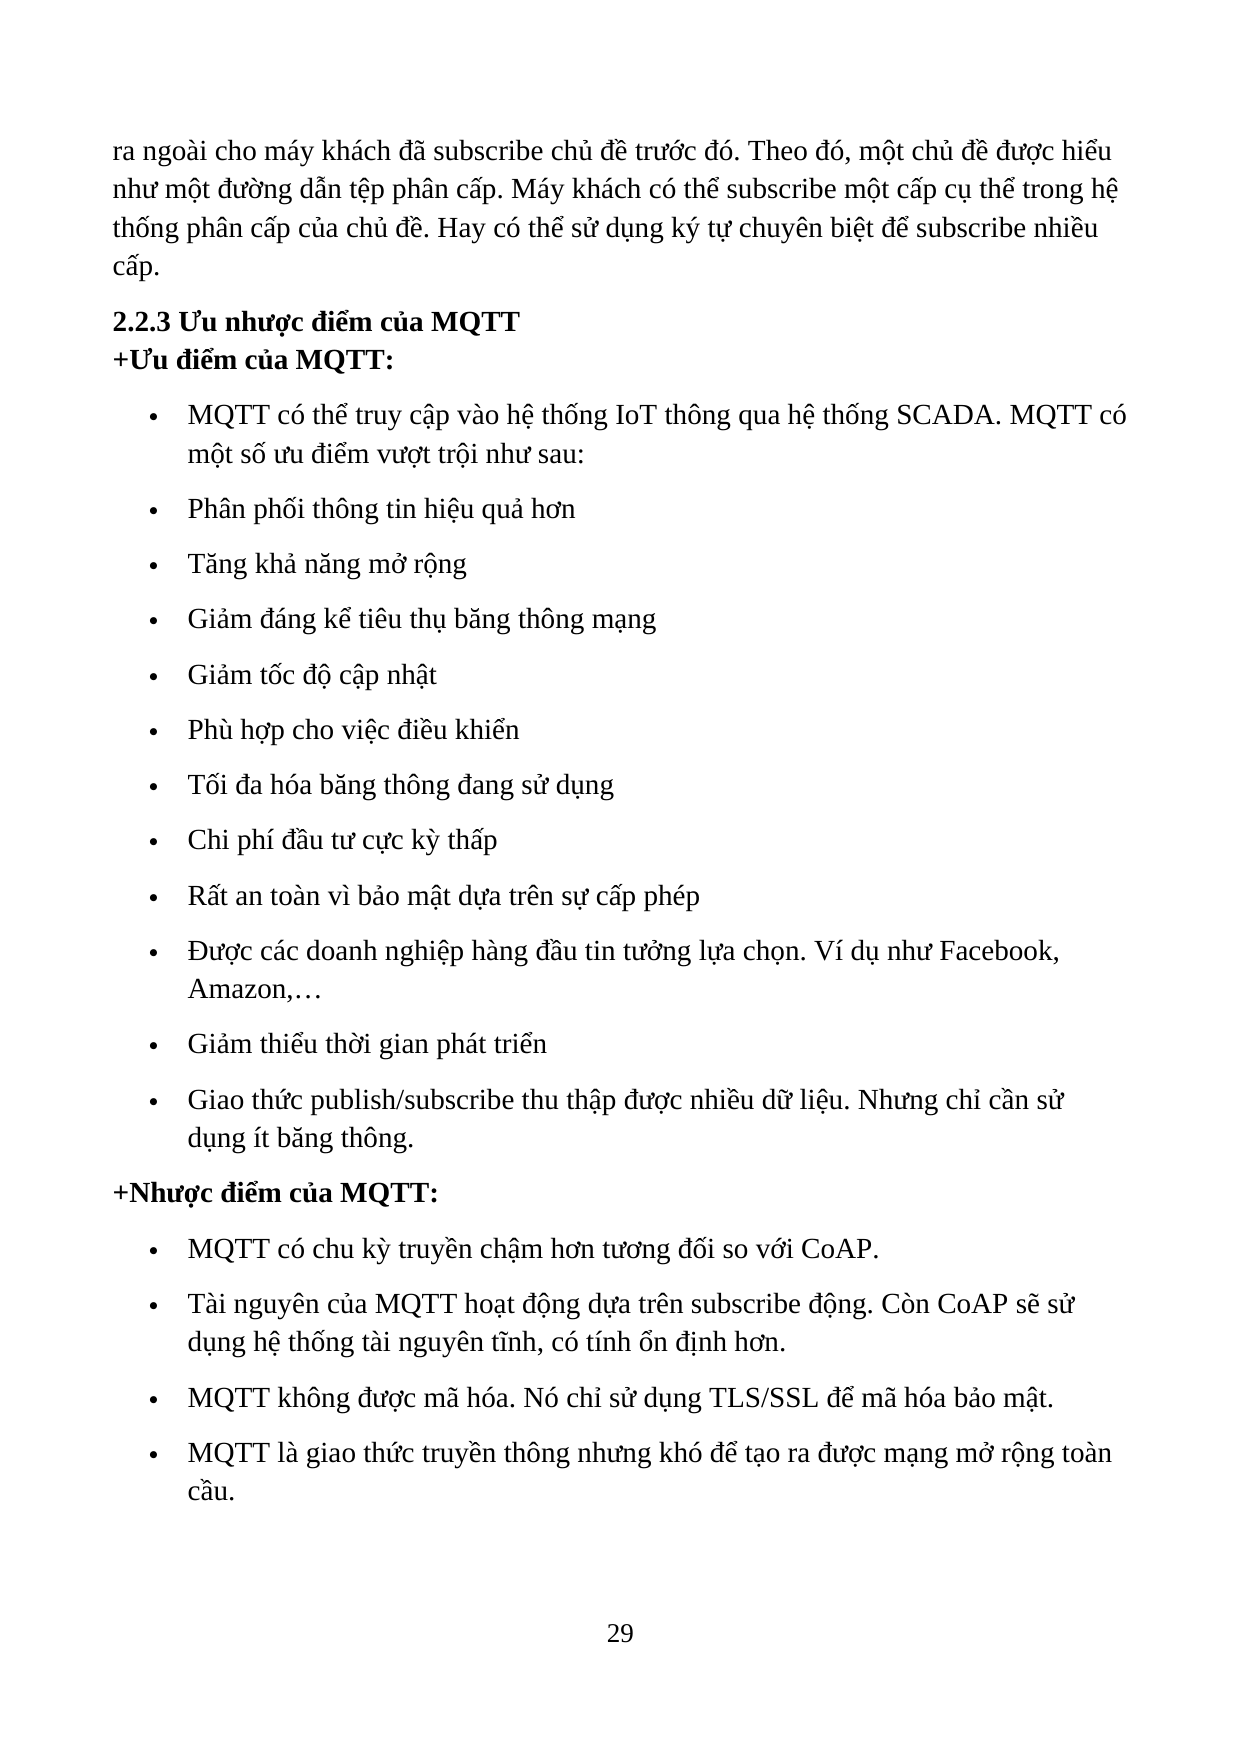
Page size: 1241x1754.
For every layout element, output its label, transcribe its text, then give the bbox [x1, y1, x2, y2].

text +Ưu điểm của MQTT: [112, 342, 1128, 376]
subtitle 2.2.3 Ưu nhược điểm của MQTT [112, 304, 1128, 337]
list Phù hợp cho việc điều khiển [150, 712, 1128, 746]
list MQTT có chu kỳ truyền chậm hơn tương đối so với CoAP. [150, 1231, 1128, 1264]
list Được các doanh nghiệp hàng đầu tin tưởng lựa chọn. Ví dụ như Facebook, Amazon,… [150, 933, 1128, 1005]
list MQTT không được mã hóa. Nó chỉ sử dụng TLS/SSL để mã hóa bảo mật. [150, 1380, 1128, 1413]
list Tăng khả năng mở rộng [150, 546, 1128, 580]
list Giảm thiểu thời gian phát triển [150, 1027, 1128, 1060]
list Phân phối thông tin hiệu quả hơn [150, 491, 1128, 525]
list Tối đa hóa băng thông đang sử dụng [150, 767, 1128, 801]
list Giảm tốc độ cập nhật [150, 657, 1128, 690]
list Tài nguyên của MQTT hoạt động dựa trên subscribe động. Còn CoAP sẽ sử dụng hệ thống tài nguyên tĩnh, có tính ổn định hơn. [150, 1286, 1128, 1358]
list MQTT có thể truy cập vào hệ thống IoT thông qua hệ thống SCADA. MQTT có một số ưu điểm vượt trội như sau: [150, 397, 1128, 469]
list MQTT là giao thức truyền thông nhưng khó để tạo ra được mạng mở rộng toàn cầu. [150, 1435, 1128, 1507]
list Rất an toàn vì bảo mật dựa trên sự cấp phép [150, 878, 1128, 911]
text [112, 133, 1128, 282]
list Giao thức publish/subscribe thu thập được nhiều dữ liệu. Nhưng chỉ cần sử dụng ít băng thông. [150, 1082, 1128, 1154]
list Chi phí đầu tư cực kỳ thấp [150, 822, 1128, 856]
list Giảm đáng kể tiêu thụ băng thông mạng [150, 602, 1128, 635]
text +Nhược điểm của MQTT: [112, 1176, 1128, 1209]
